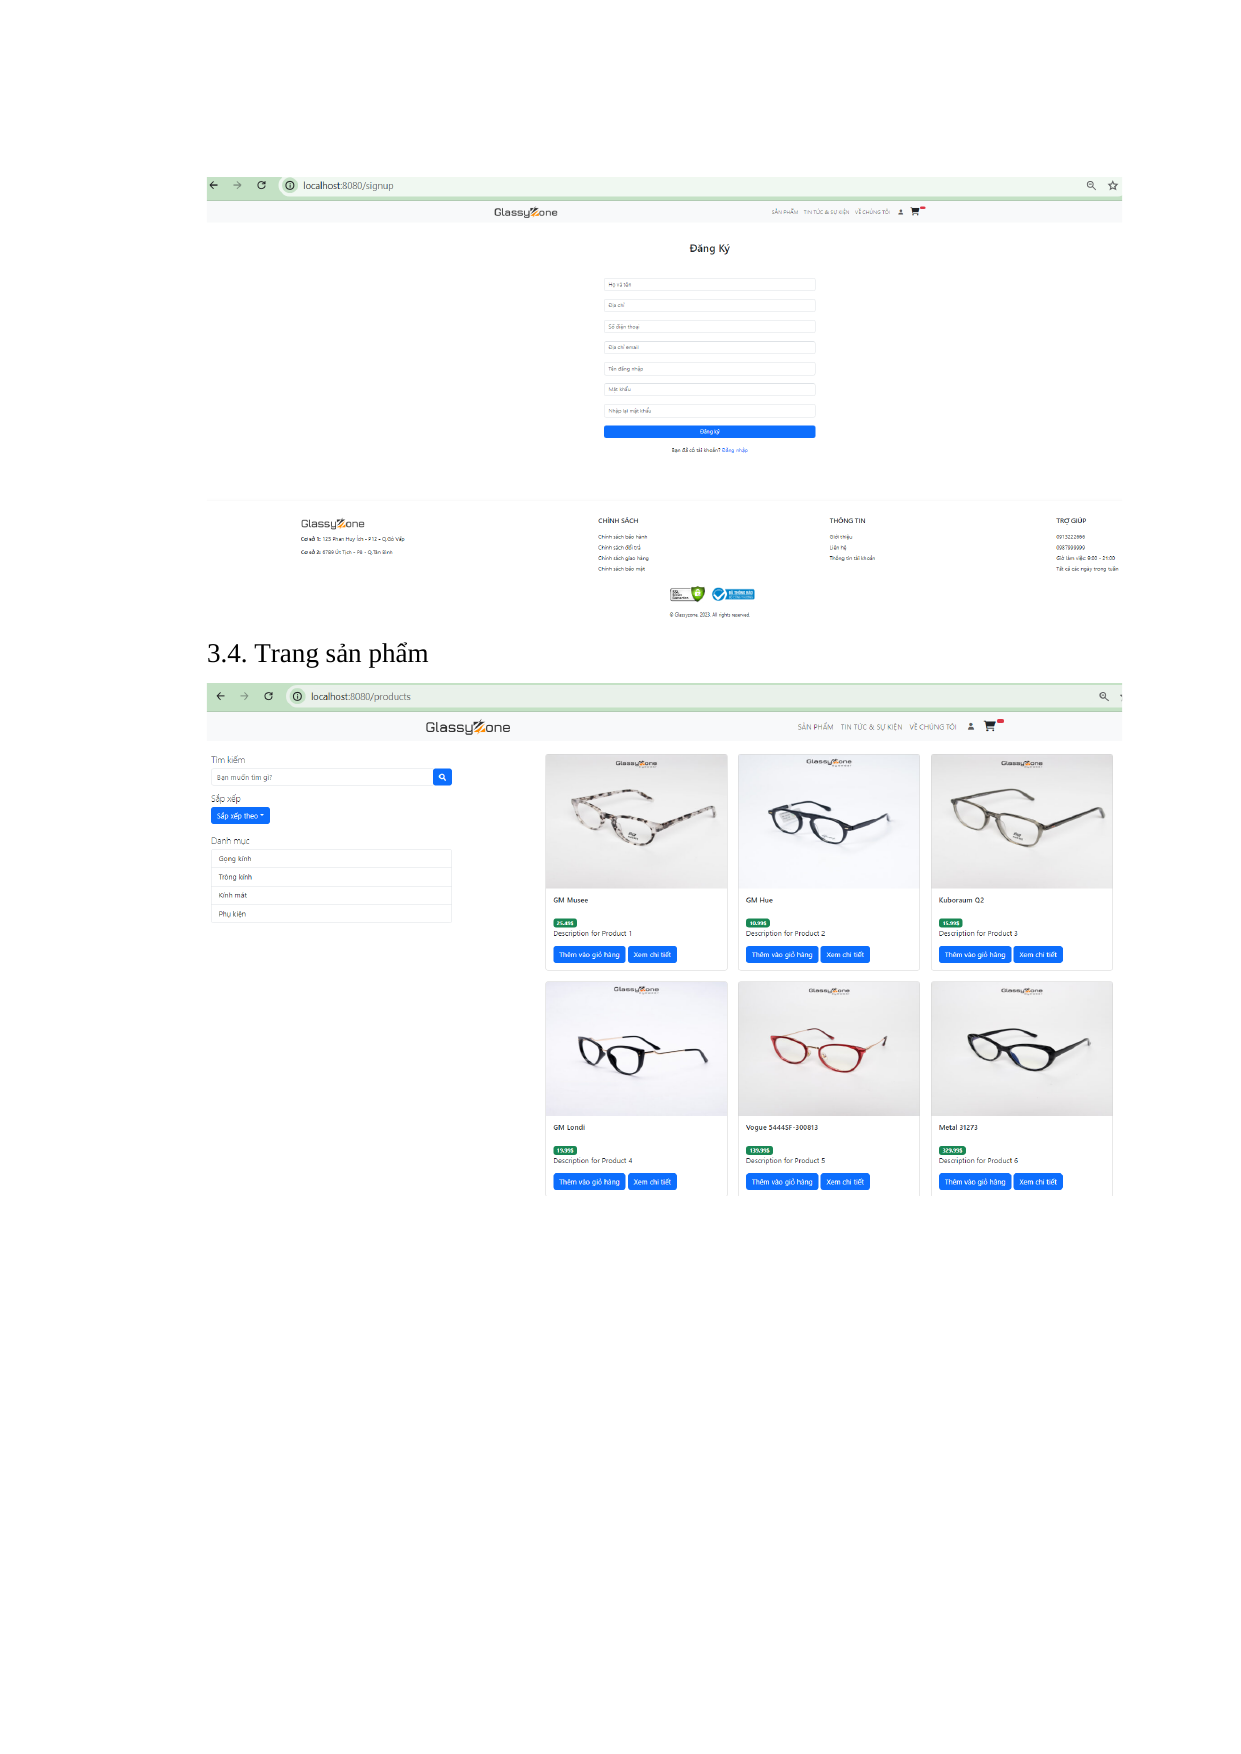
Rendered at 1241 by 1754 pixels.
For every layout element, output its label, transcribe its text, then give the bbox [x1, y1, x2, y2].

picture [206, 177, 1123, 622]
text 3.4. Trang sản phẩm [207, 637, 1122, 668]
picture [206, 683, 1123, 1196]
